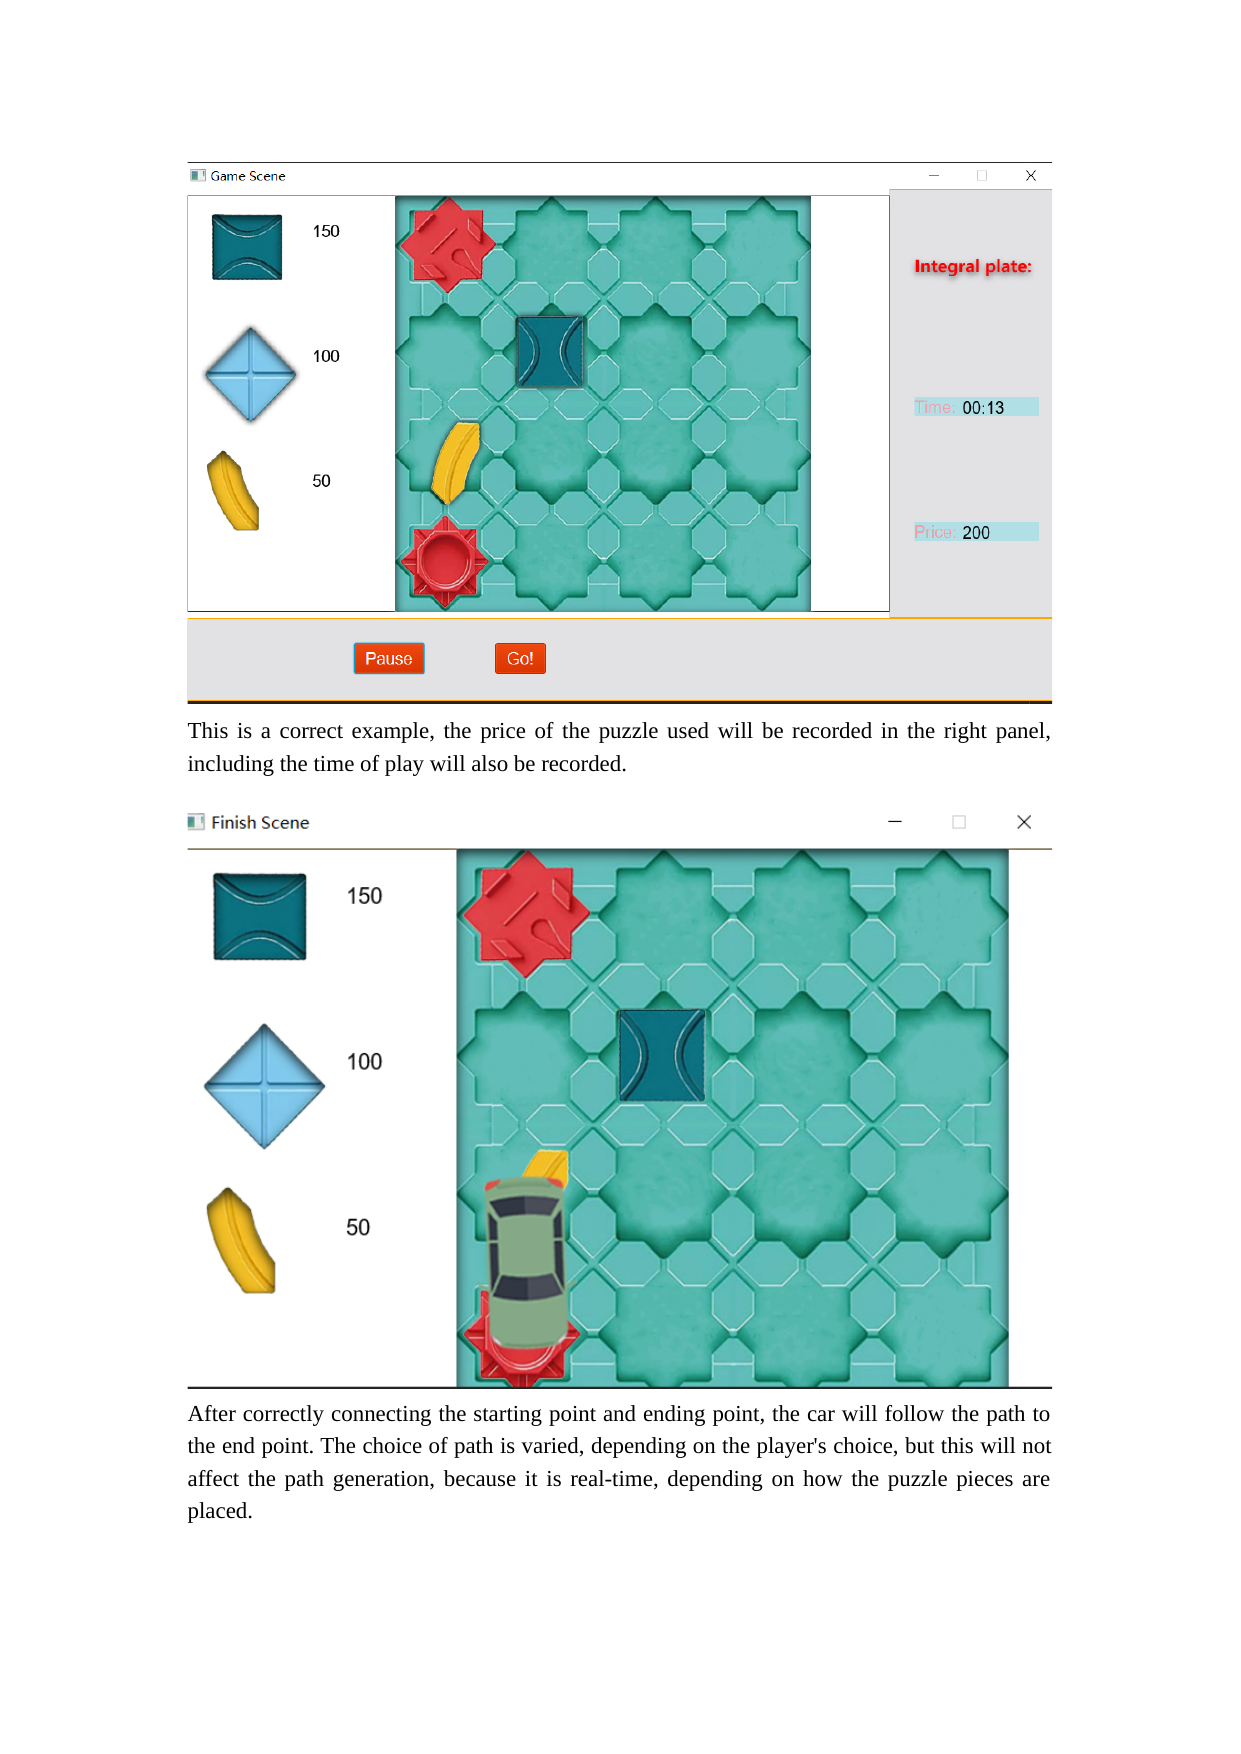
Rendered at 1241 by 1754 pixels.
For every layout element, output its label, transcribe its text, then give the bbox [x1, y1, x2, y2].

picture [187, 162, 1053, 704]
picture [187, 812, 1053, 1389]
text After correctly connecting the starting point and ending point, the car will follow the path to the end point. The choice of path is varied, depending on the player's choice, but this will not affect the path generation, because it is real-time, depending on how the puzzle pieces are placed. [187, 1397, 1053, 1527]
text This is a correct example, the price of the puzzle used will be recorded in the right panel, including the time of play will also be recorded. [187, 714, 1053, 779]
